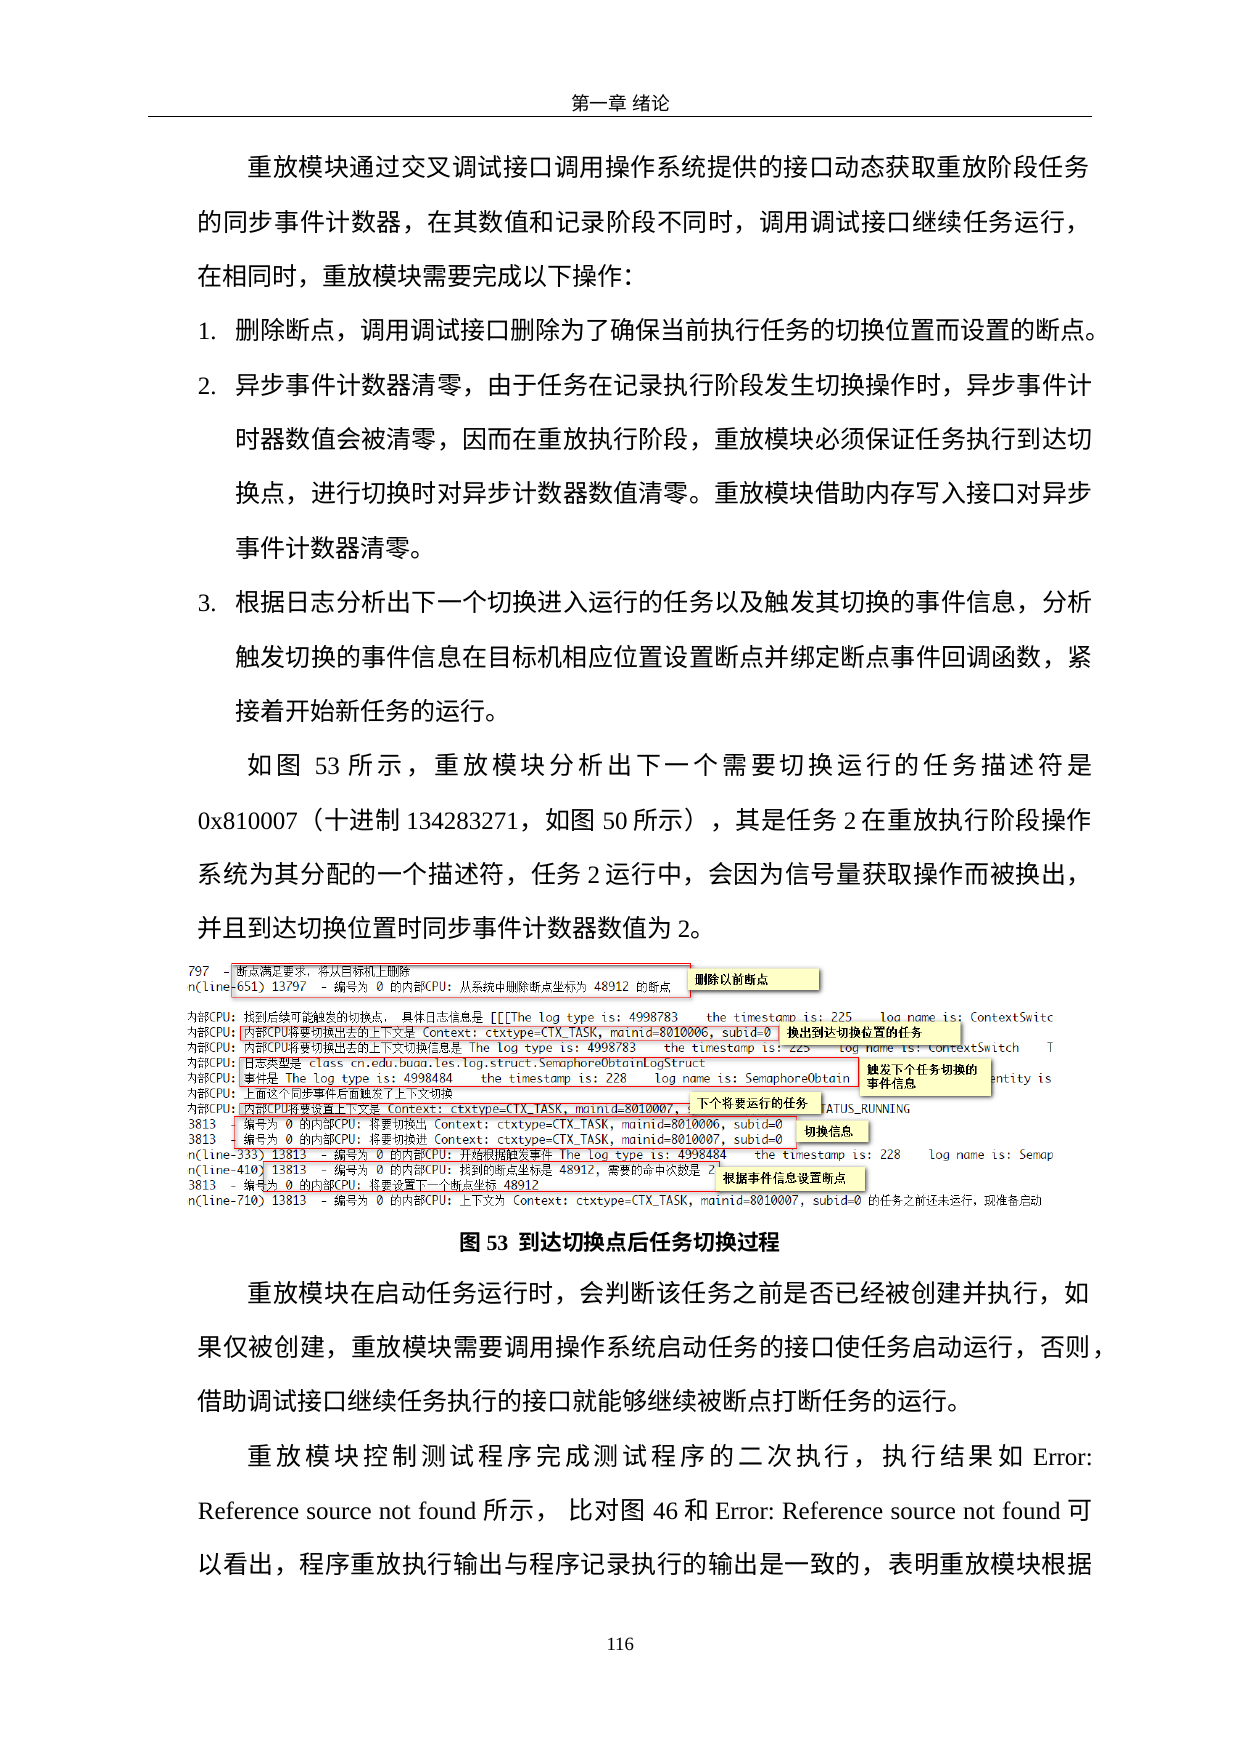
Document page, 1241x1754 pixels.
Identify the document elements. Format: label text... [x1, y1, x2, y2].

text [198, 1436, 1092, 1581]
text 如图 53所示，重放模块分析出下一个需要切换运行的任务描述符是0x810007（十进制134283271，如图 50所示），其是任务2在重放执行阶段操作系统为其分配的一个描述符，任务2运行中，会因为信号量获取操作而被换出，并且到达切换位置时同步事件计数器数值为2。 [198, 746, 1092, 945]
list 异步事件计数器清零，由于任务在记录执行阶段发生切换操作时，异步事件计时器数值会被清零，因而在重放执行阶段，重放模块必须保证任务执行到达切换点，进行切换时对异步计数器数值清零。重放模块借助内存写入接口对异步事件计数器清零。 [198, 365, 1092, 564]
list 删除断点，调用调试接口删除为了确保当前执行任务的切换位置而设置的断点。 [198, 311, 1092, 347]
text 重放模块在启动任务运行时，会判断该任务之前是否已经被创建并执行，如果仅被创建，重放模块需要调用操作系统启动任务的接口使任务启动运行，否则，借助调试接口继续任务执行的接口就能够继续被断点打断任务的运行。 [198, 1273, 1092, 1418]
picture [187, 963, 1053, 1208]
text 图 53 到达切换点后任务切换过程 [148, 1224, 1092, 1256]
list 根据日志分析出下一个切换进入运行的任务以及触发其切换的事件信息，分析触发切换的事件信息在目标机相应位置设置断点并绑定断点事件回调函数，紧接着开始新任务的运行。 [198, 583, 1092, 728]
text 重放模块通过交叉调试接口调用操作系统提供的接口动态获取重放阶段任务的同步事件计数器，在其数值和记录阶段不同时，调用调试接口继续任务运行，在相同时，重放模块需要完成以下操作： [198, 148, 1092, 293]
